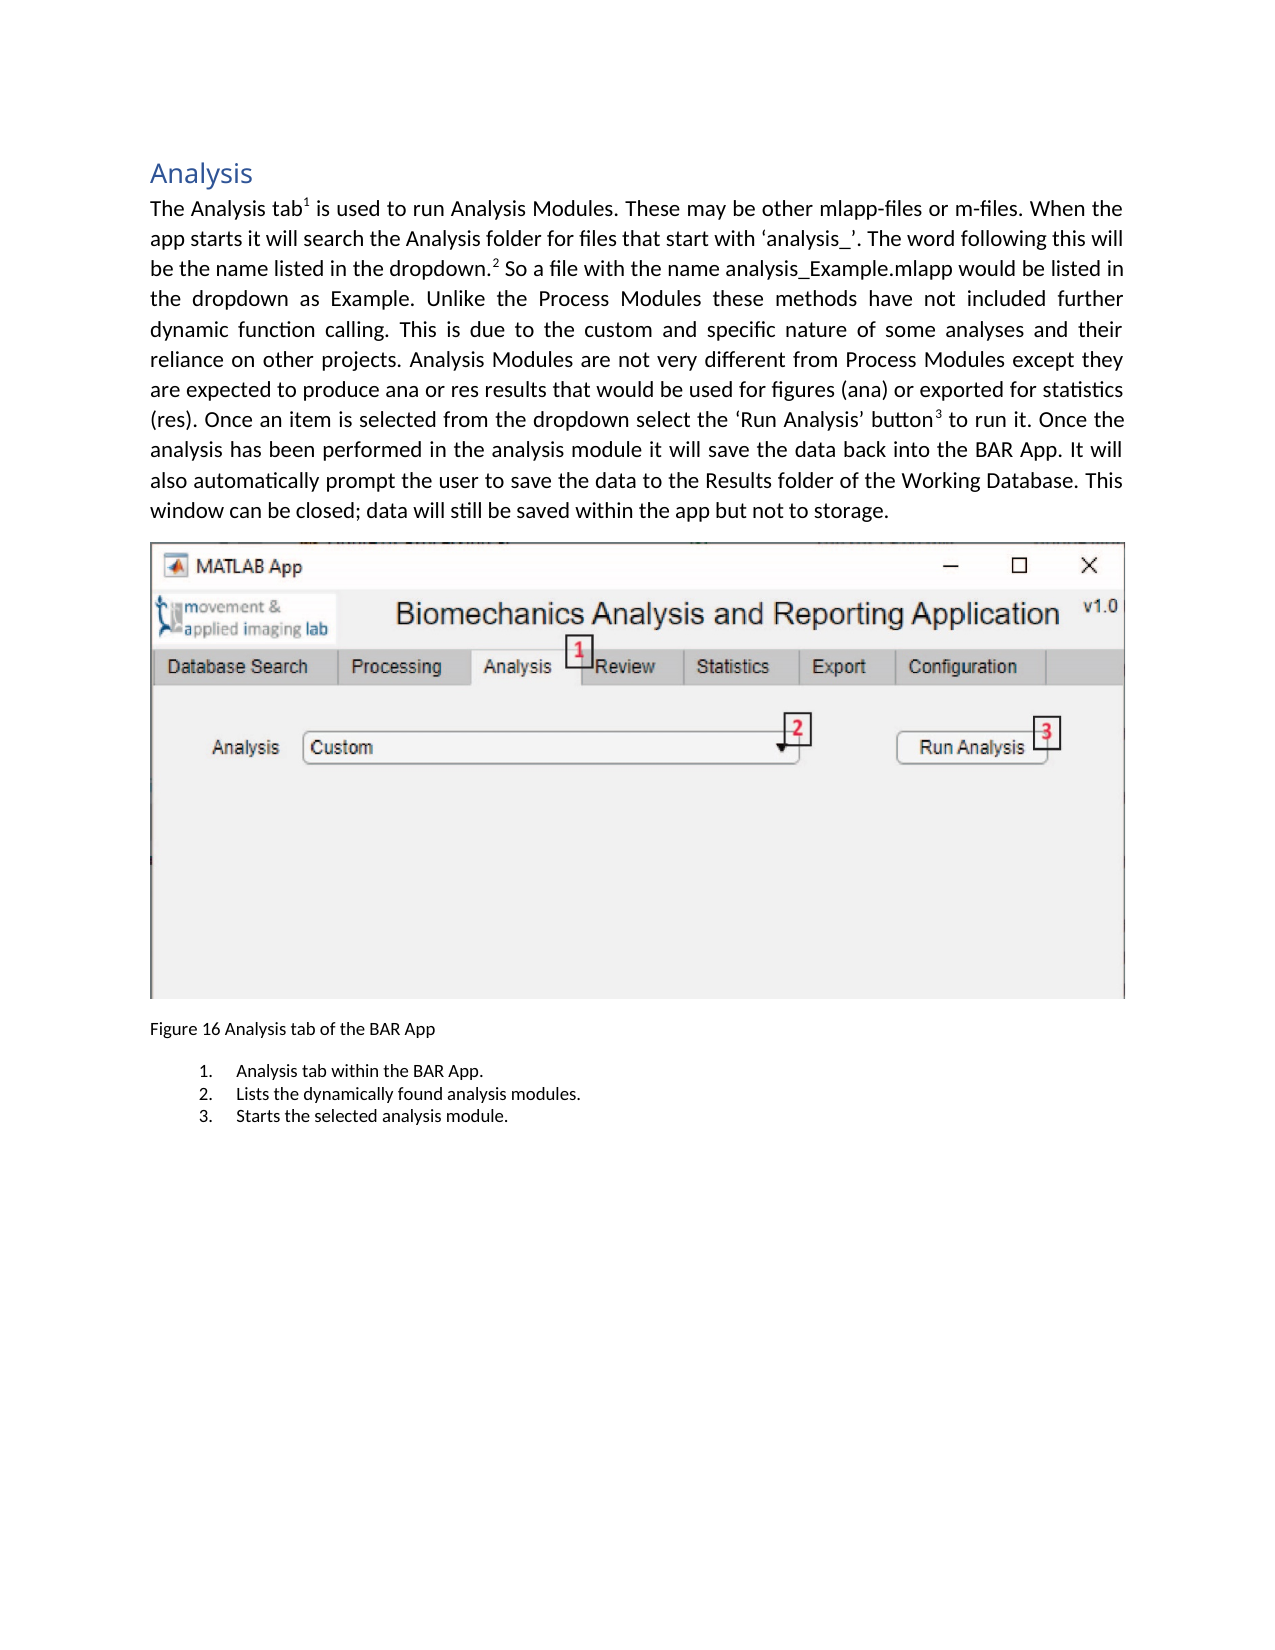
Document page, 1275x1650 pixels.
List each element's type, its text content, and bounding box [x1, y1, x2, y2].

text The Analysis tab1 is used to run Analysis Modules. These may be other mlapp-files or m-files. When the app starts it will search the Analysis folder for files that start with ‘analysis_’. The word following this will be the name listed in the dropdown.2 So a file with the name analysis_Example.mlapp would be listed in the dropdown as Example. Unlike the Process Modules these methods have not included further dynamic function calling. This is due to the custom and specific nature of some analyses and their reliance on other projects. Analysis Modules are not very different from Process Modules except they are expected to produce ana or res results that would be used for figures (ana) or exported for statistics (res). Once an item is selected from the dropdown select the ‘Run Analysis’ button3 to run it. Once the analysis has been performed in the analysis module it will save the data back into the BAR App. It will also automatically prompt the user to save the data to the Results folder of the Working Database. This window can be closed; data will still be saved within the app but not to storage. [150, 194, 1125, 524]
picture [150, 542, 1125, 999]
subtitle Analysis [150, 154, 1125, 191]
text Figure 16 Analysis tab of the BAR App [150, 1017, 1125, 1040]
table_header Analysis tab within the BAR App. Lists the dynamically found analysis modules. Starts the selected analysis module. [150, 1059, 1124, 1127]
